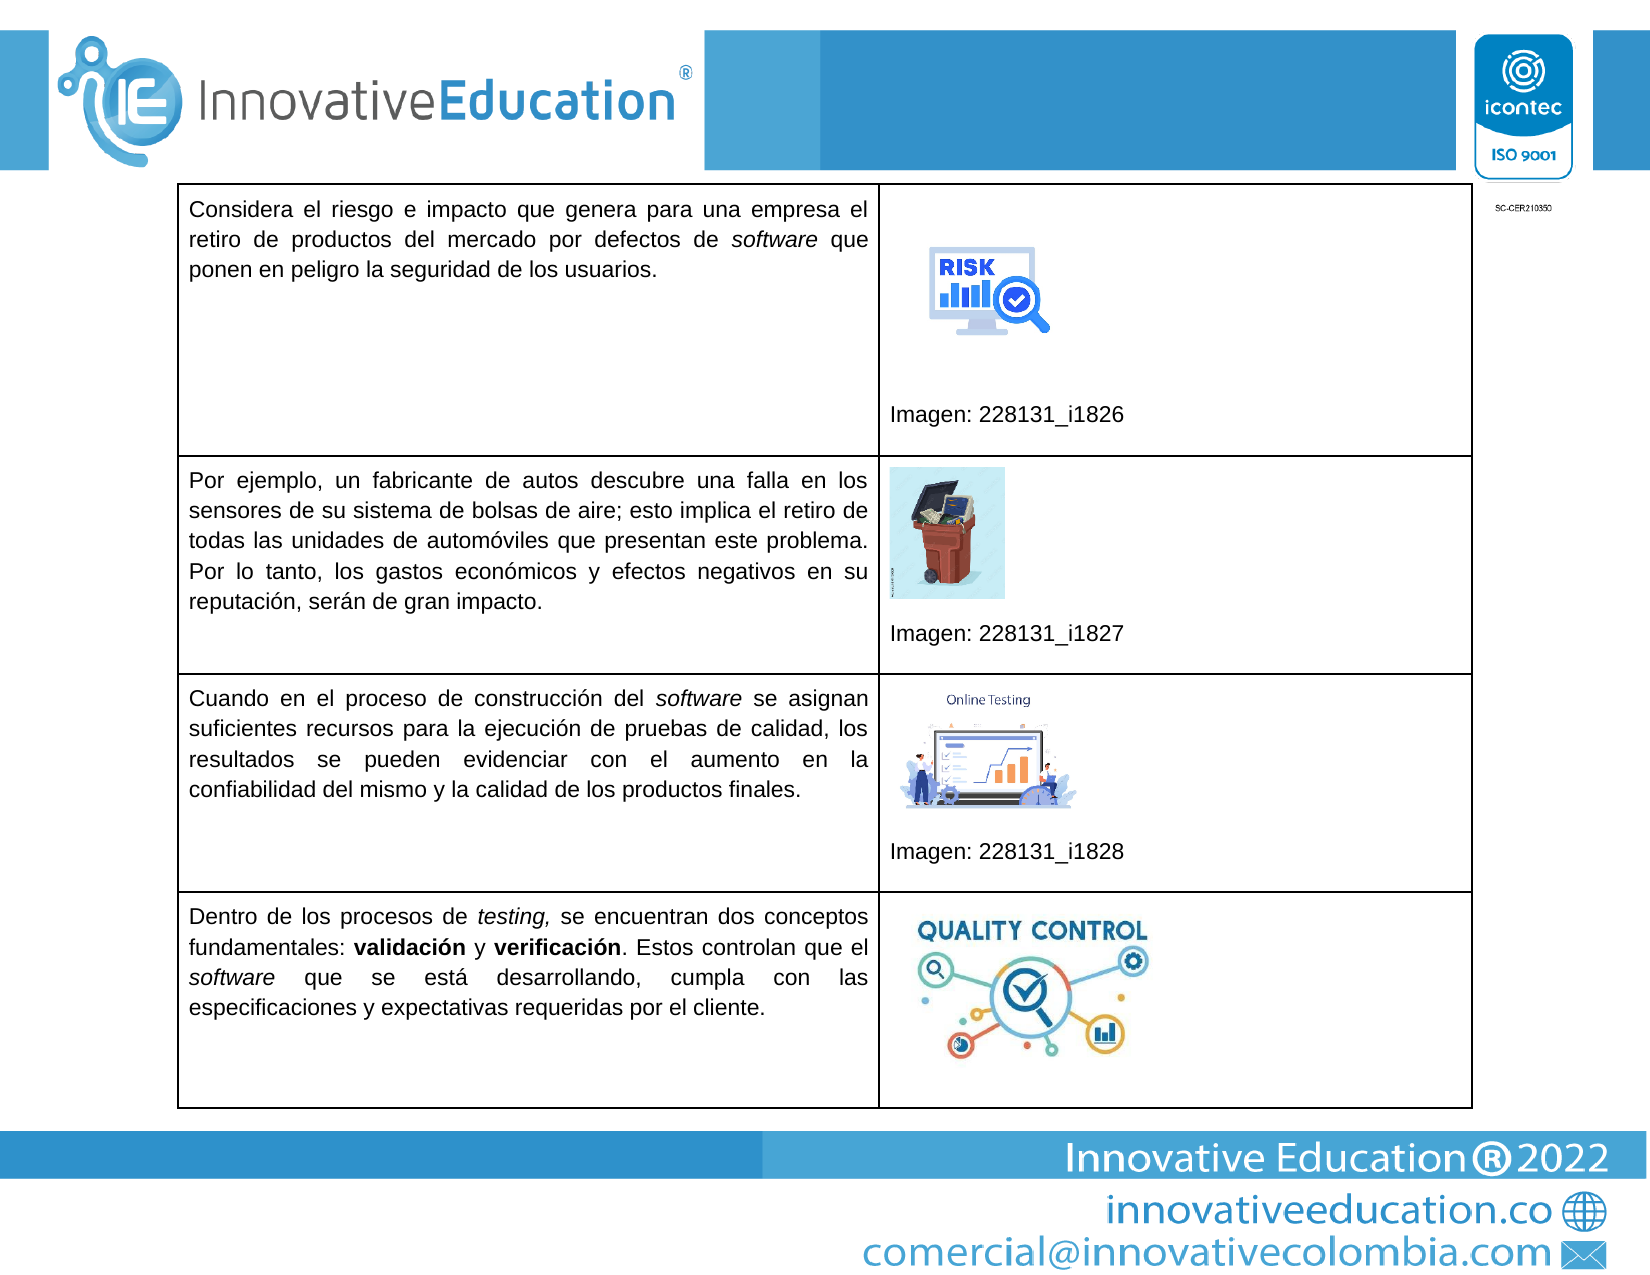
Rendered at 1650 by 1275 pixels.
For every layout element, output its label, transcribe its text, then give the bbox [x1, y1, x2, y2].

table_cell Imagen: 228131_i1826 [880, 185, 1471, 454]
table_cell Considera el riesgo e impacto que genera para una empresa el retiro de productos del mercado por defectos de software que ponen en peligro la seguridad de los usuarios. [179, 185, 878, 454]
picture [0, 17, 1456, 184]
table_cell Imagen: 228131_i1829 [880, 893, 1471, 1107]
picture [1593, 17, 1650, 184]
table_cell Imagen: 228131_i1828 [880, 675, 1471, 891]
table_cell Cuando en el proceso de construcción del software se asignan suficientes recursos para la ejecución de pruebas de calidad, los resultados se pueden evidenciar con el aumento en la confiabilidad del mismo y la calidad de los productos finales. [179, 675, 878, 891]
picture [889, 685, 1087, 817]
table_cell Imagen: 228131_i1827 [880, 457, 1471, 673]
picture [889, 467, 1005, 599]
table_cell Por ejemplo, un fabricante de autos descubre una falla en los sensores de su sistema de bolsas de aire; esto implica el retiro de todas las unidades de automóviles que presentan este problema. Por lo tanto, los gastos económicos y efectos negativos en su reputación, serán de gran impacto. [179, 457, 878, 673]
picture [889, 903, 1177, 1076]
picture [1471, 32, 1576, 214]
picture [0, 1129, 1647, 1275]
picture [889, 195, 1077, 380]
